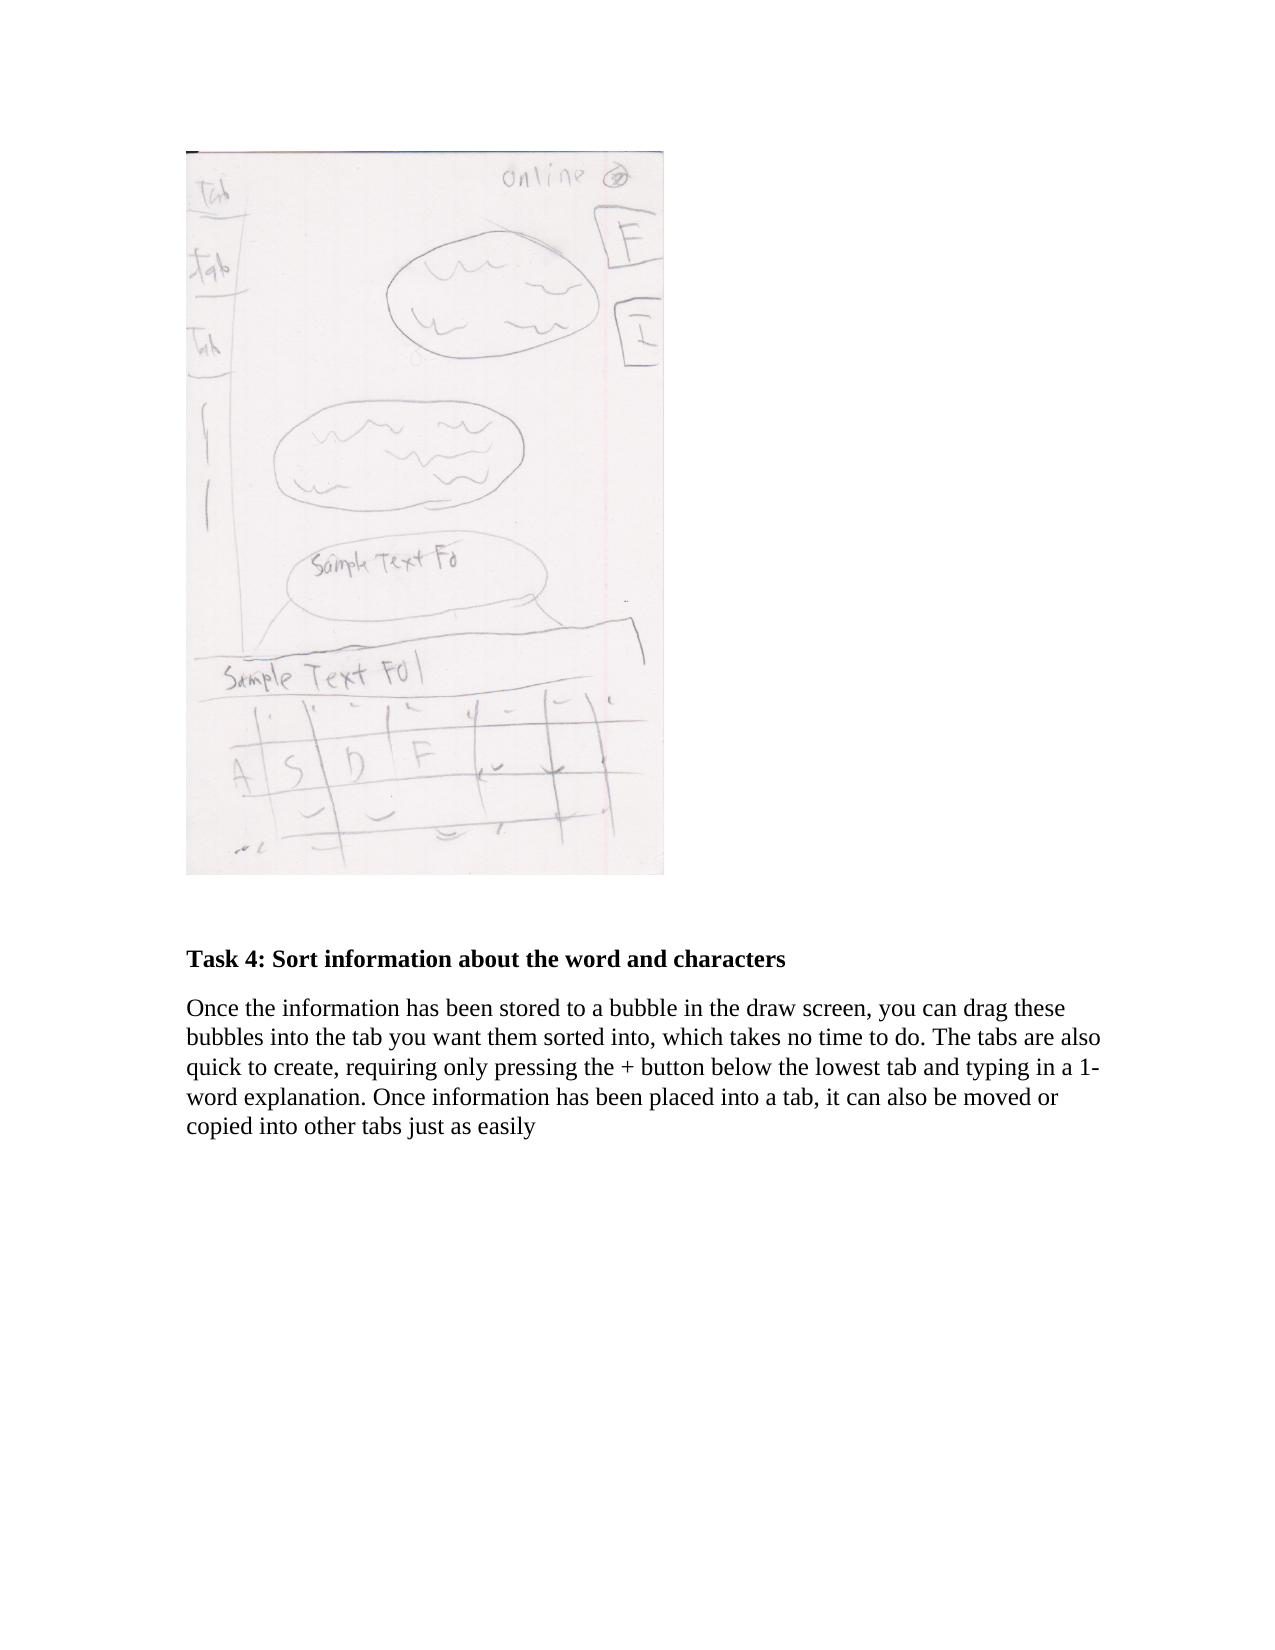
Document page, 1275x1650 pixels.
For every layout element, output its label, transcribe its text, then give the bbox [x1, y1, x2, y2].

text Task 4: Sort information about the word and characters [186, 944, 1121, 973]
text Once the information has been stored to a bubble in the draw screen, you can drag these bubbles into the tab you want them sorted into, which takes no time to do. The tabs are also quick to create, requiring only pressing the + button below the lowest tab and typing in a 1-word explanation. Once information has been placed into a tab, it can also be moved or copied into other tabs just as easily [186, 993, 1121, 1140]
picture [186, 151, 665, 875]
